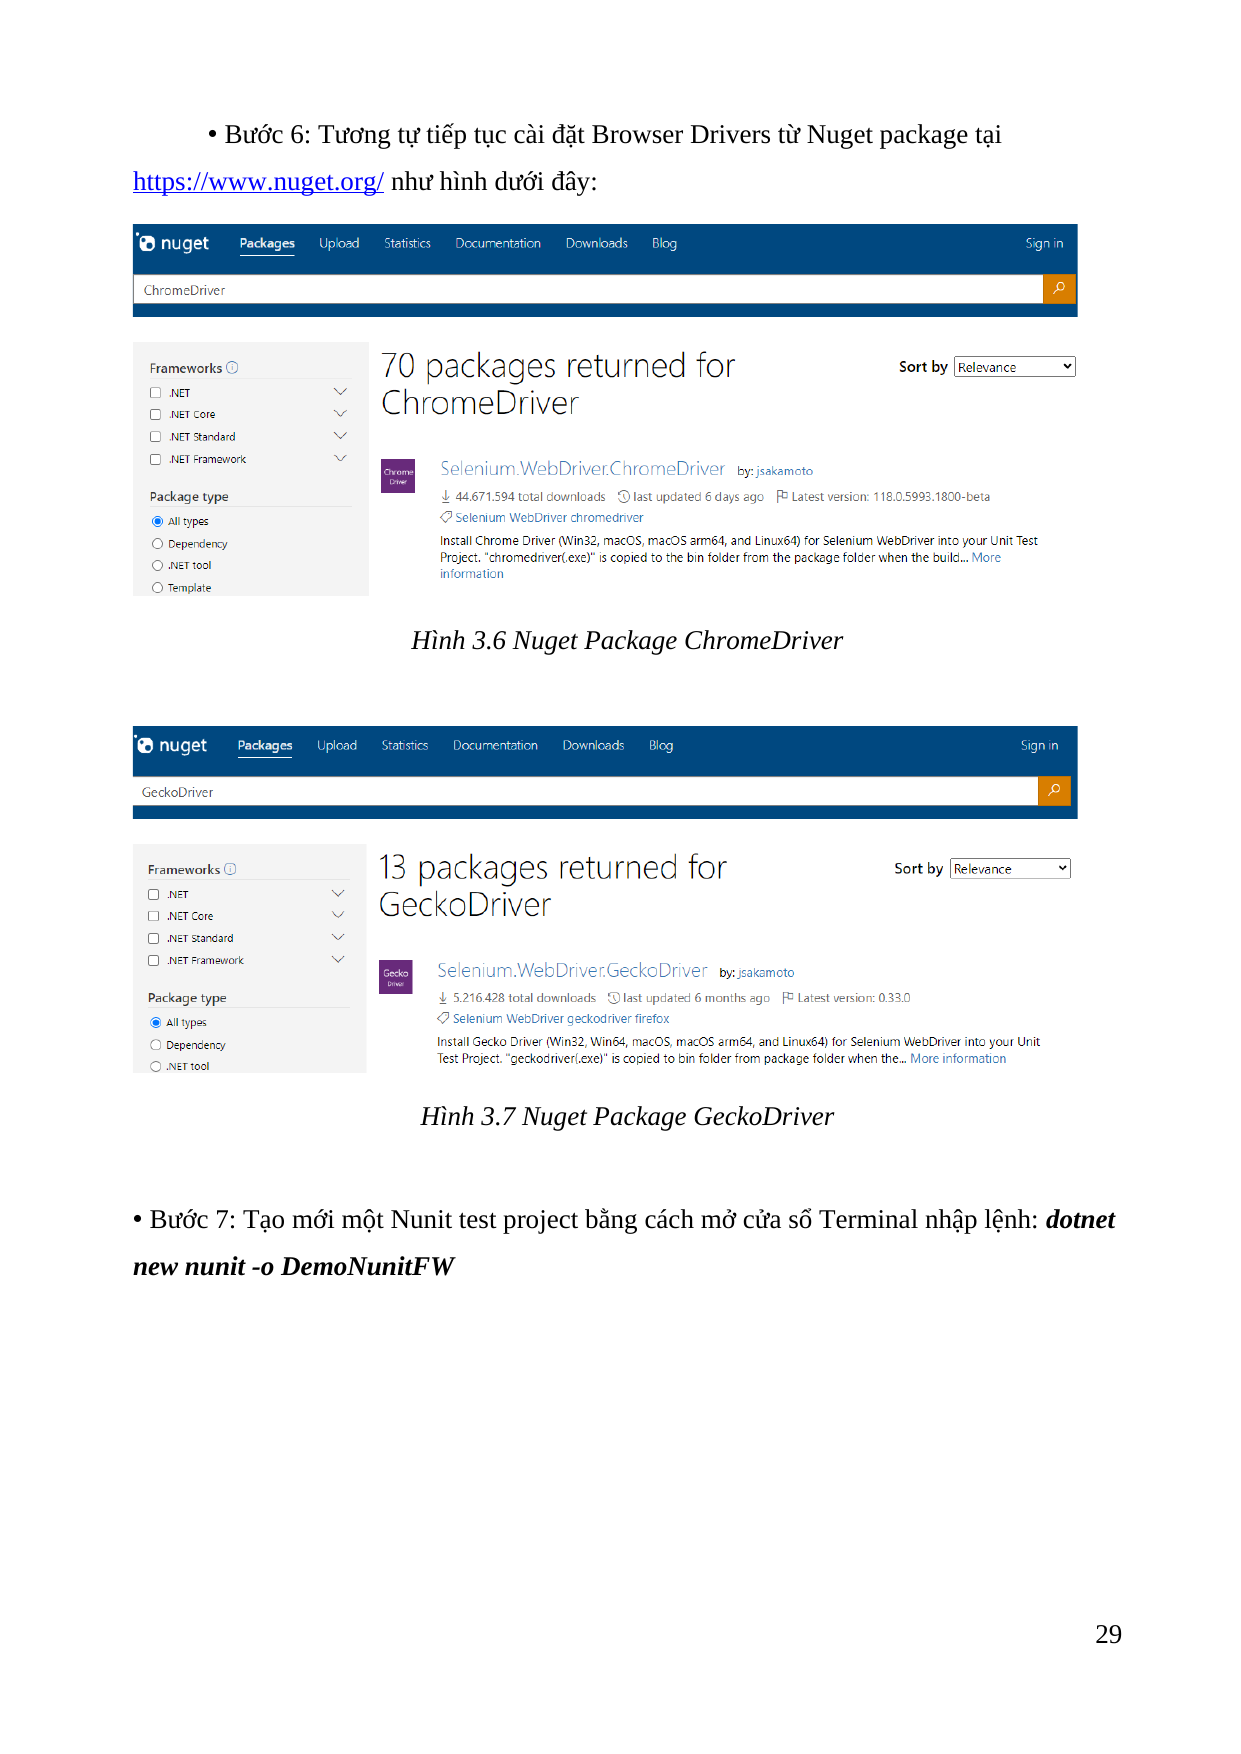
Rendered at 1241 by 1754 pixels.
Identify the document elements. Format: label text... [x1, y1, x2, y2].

text Bước 6: Tương tự tiếp tục cài đặt Browser Drivers từ Nuget package tại https://www.nuget.org/ như hình dưới đây: [133, 118, 1122, 196]
text Bước 7: Tạo mới một Nunit test project bằng cách mở cửa sổ Terminal nhập lệnh: dotnet new nunit -o DemoNunitFW [133, 1203, 1122, 1281]
picture [132, 224, 1078, 596]
picture [132, 726, 1078, 1073]
